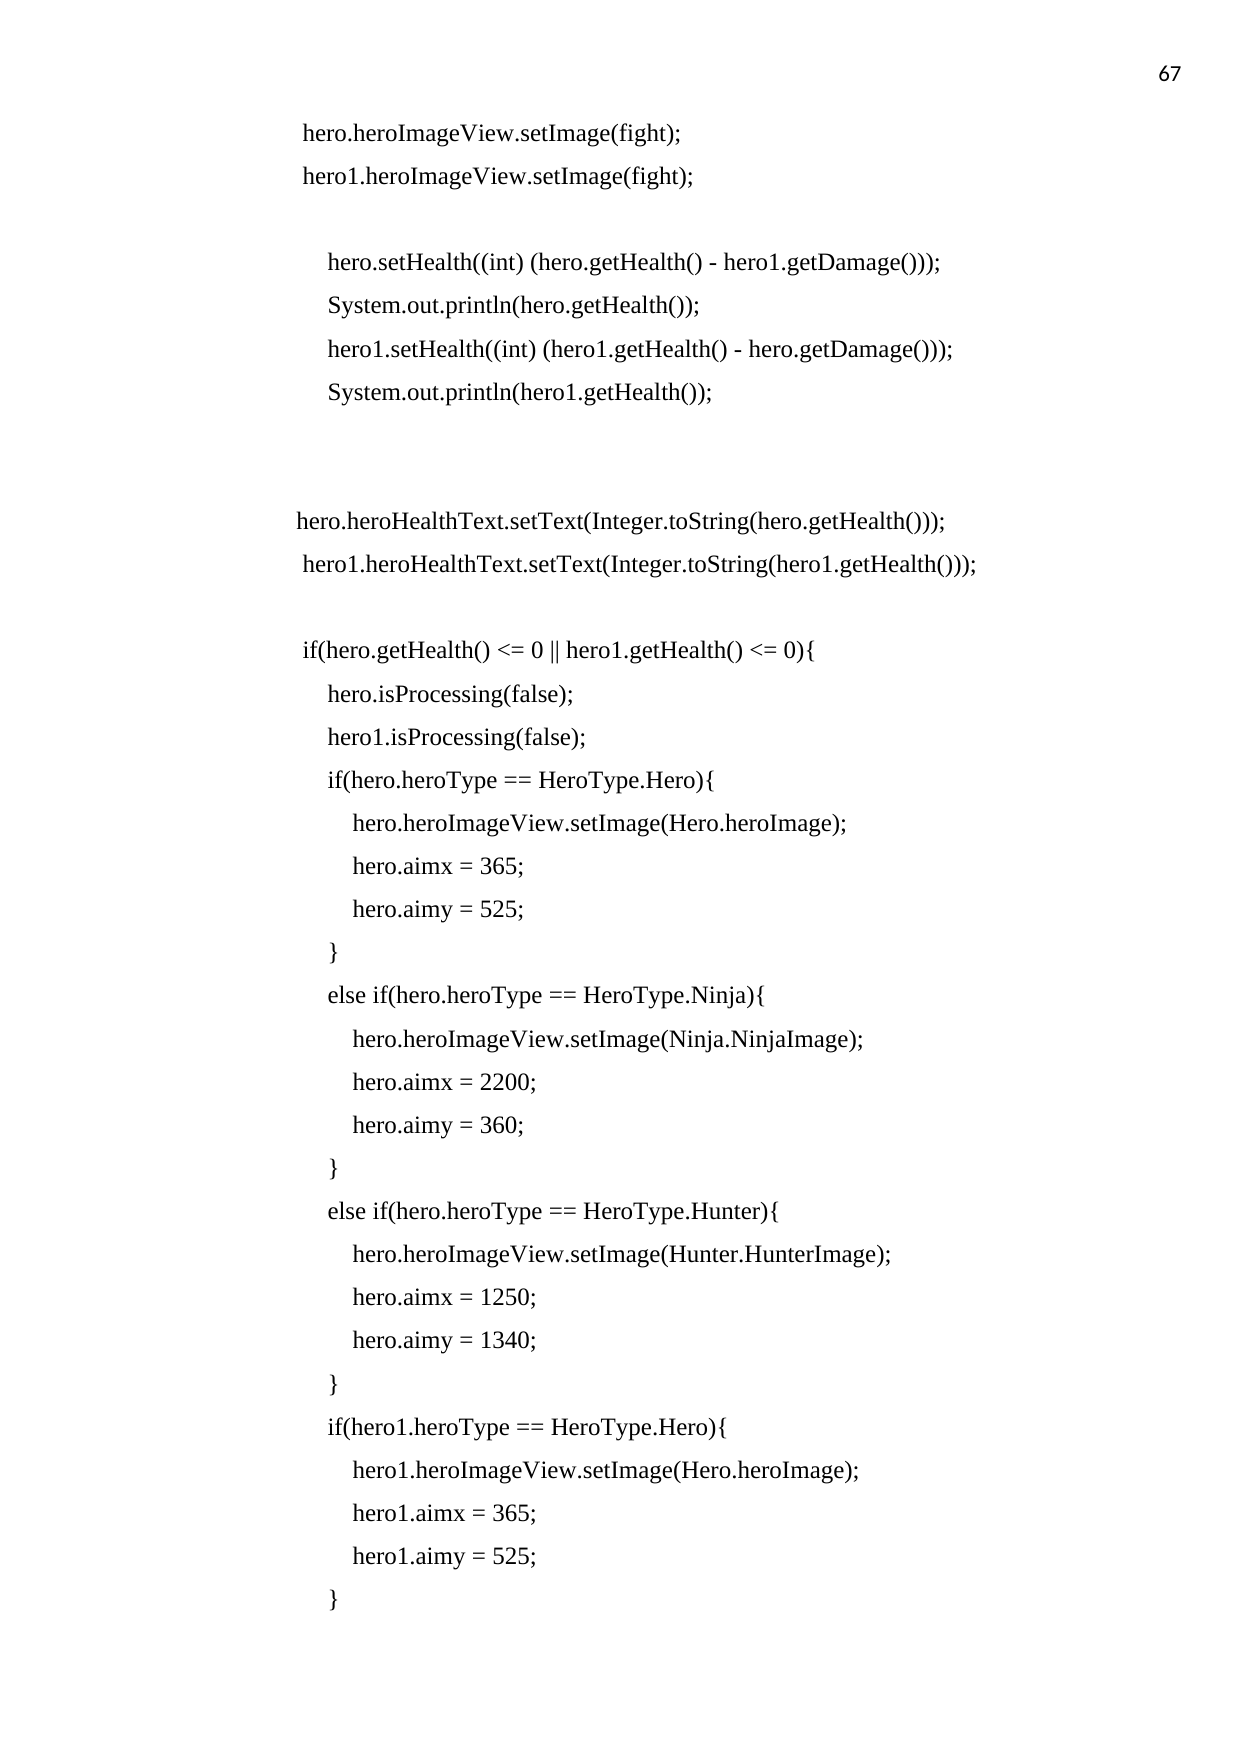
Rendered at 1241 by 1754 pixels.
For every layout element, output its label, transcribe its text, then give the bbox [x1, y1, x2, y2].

list if(hero.heroType == HeroType.Hero){ [148, 765, 1181, 794]
list hero1.heroHealthText.setText(Integer.toString(hero1.getHealth())); [148, 549, 1181, 578]
list if(hero.getHealth() <= 0 || hero1.getHealth() <= 0){ [148, 636, 1181, 664]
list hero.aimy = 360; [148, 1110, 1181, 1139]
list hero.aimx = 365; [148, 851, 1181, 880]
list else if(hero.heroType == HeroType.Hunter){ [148, 1196, 1181, 1225]
list hero.heroImageView.setImage(Ninja.NinjaImage); [148, 1024, 1181, 1052]
list System.out.println(hero1.getHealth()); [148, 377, 1181, 406]
list } [148, 1584, 1181, 1613]
list hero.aimx = 2200; [148, 1067, 1181, 1096]
list hero1.heroImageView.setImage(Hero.heroImage); [148, 1455, 1181, 1484]
list hero1.isProcessing(false); [148, 722, 1181, 751]
list } [148, 937, 1181, 966]
list hero.heroImageView.setImage(fight); [148, 118, 1181, 147]
list hero.aimx = 1250; [148, 1282, 1181, 1311]
list hero.aimy = 525; [148, 894, 1181, 923]
list else if(hero.heroType == HeroType.Ninja){ [148, 981, 1181, 1009]
list hero1.setHealth((int) (hero1.getHealth() - hero.getDamage())); [148, 334, 1181, 362]
list hero1.aimx = 365; [148, 1498, 1181, 1527]
list } [148, 1153, 1181, 1182]
list hero.heroHealthText.setText(Integer.toString(hero.getHealth())); [148, 506, 1181, 535]
list hero.aimy = 1340; [148, 1326, 1181, 1354]
list hero1.aimy = 525; [148, 1541, 1181, 1570]
list hero.heroImageView.setImage(Hero.heroImage); [148, 808, 1181, 837]
list hero1.heroImageView.setImage(fight); [148, 161, 1181, 190]
list System.out.println(hero.getHealth()); [148, 291, 1181, 319]
list if(hero1.heroType == HeroType.Hero){ [148, 1412, 1181, 1441]
list } [148, 1369, 1181, 1397]
list hero.setHealth((int) (hero.getHealth() - hero1.getDamage())); [148, 247, 1181, 276]
list hero.isProcessing(false); [148, 679, 1181, 707]
list hero.heroImageView.setImage(Hunter.HunterImage); [148, 1239, 1181, 1268]
